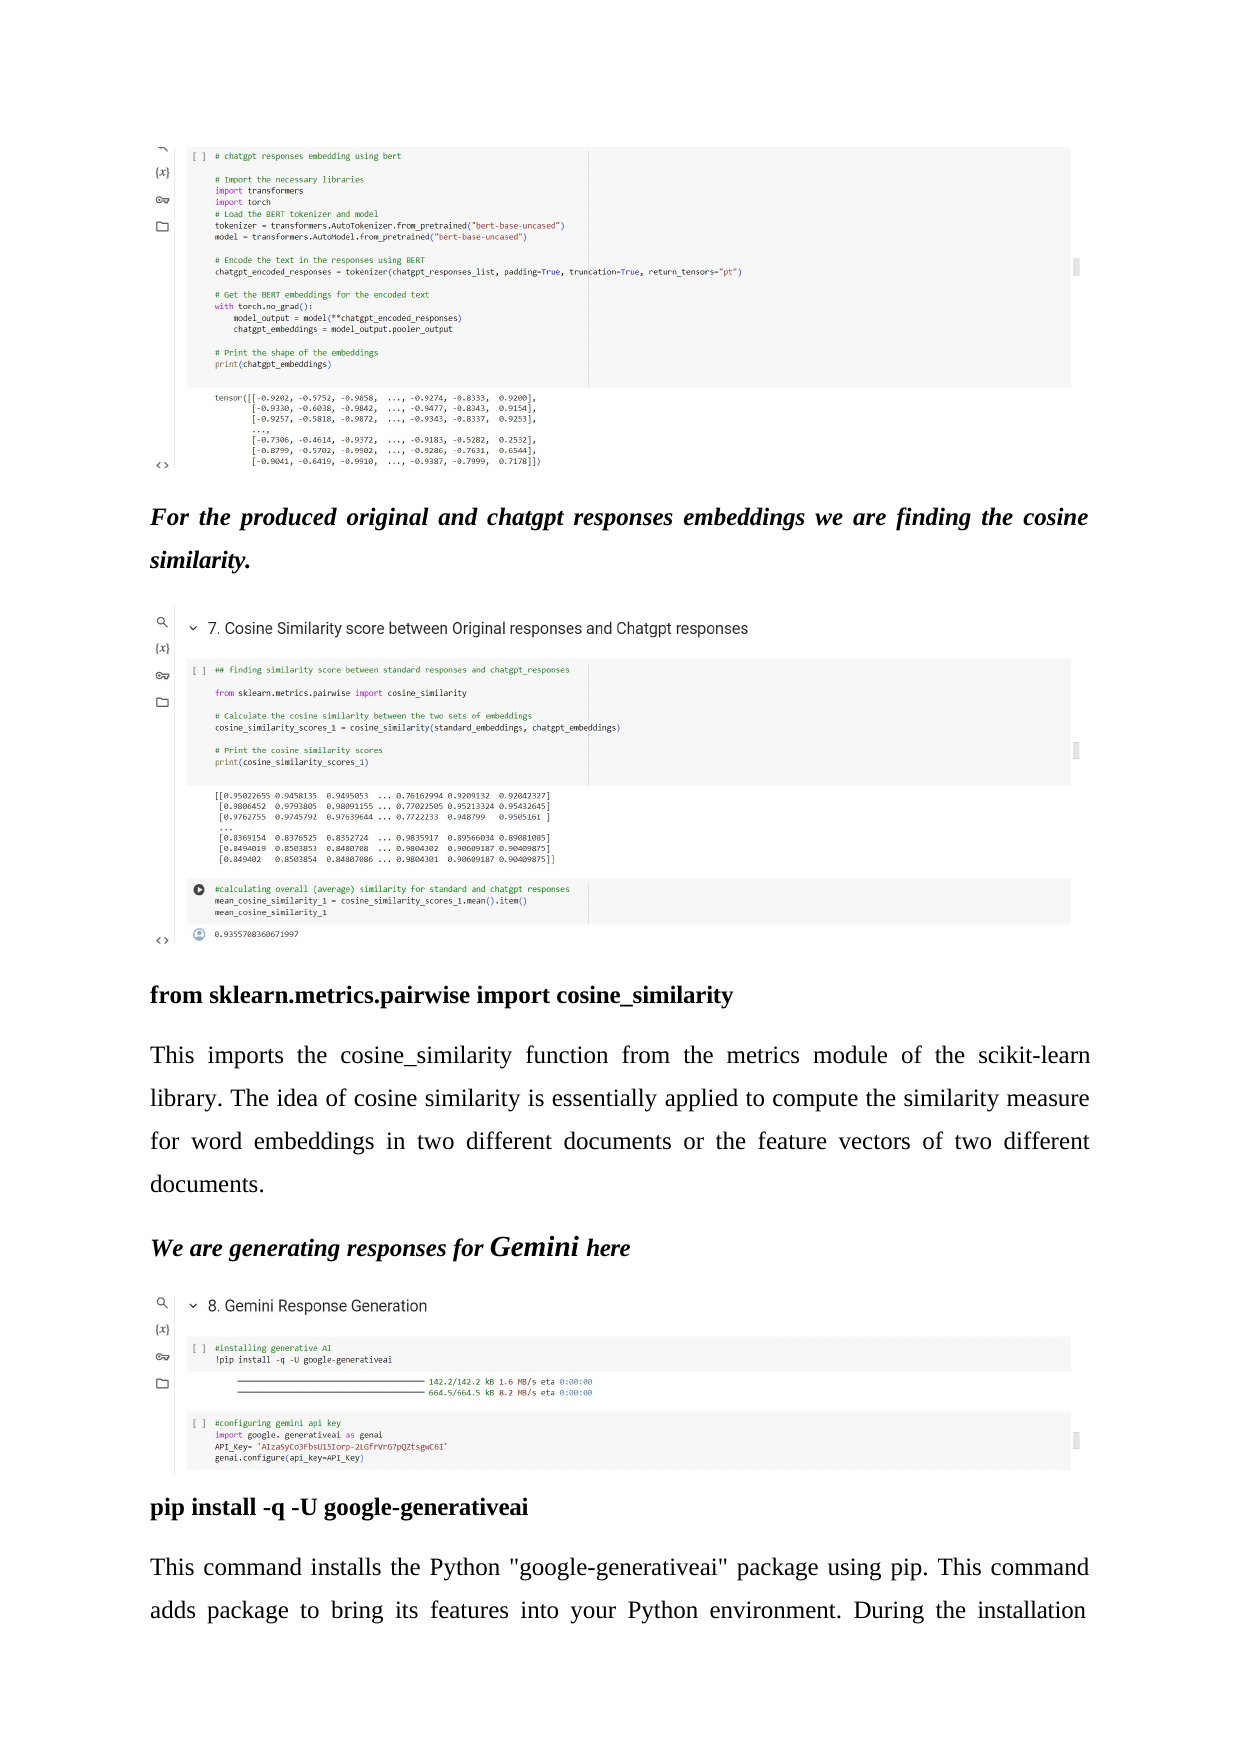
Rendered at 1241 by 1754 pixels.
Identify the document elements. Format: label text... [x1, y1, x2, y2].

picture [155, 605, 1080, 944]
picture [155, 1295, 1080, 1310]
subtitle from sklearn.metrics.pairwise import cosine_similarity [150, 980, 1103, 1009]
subtitle pip install -q -U google-generativeai [150, 1310, 1103, 1521]
picture [155, 147, 1080, 468]
text We are generating responses for Gemini here [150, 1229, 1103, 1262]
text This command installs the Python "google-generativeai" package using pip. This command adds package to bring its features into your Python environment. During the installation [150, 1552, 1090, 1624]
text This imports the cosine_similarity function from the metrics module of the scikit-learn library. The idea of cosine similarity is essentially applied to compute the similarity measure for word embeddings in two different documents or the feature vectors of two different documents. [150, 1040, 1091, 1198]
text For the produced original and chatgpt responses embeddings we are finding the cosine similarity. [150, 502, 1090, 574]
